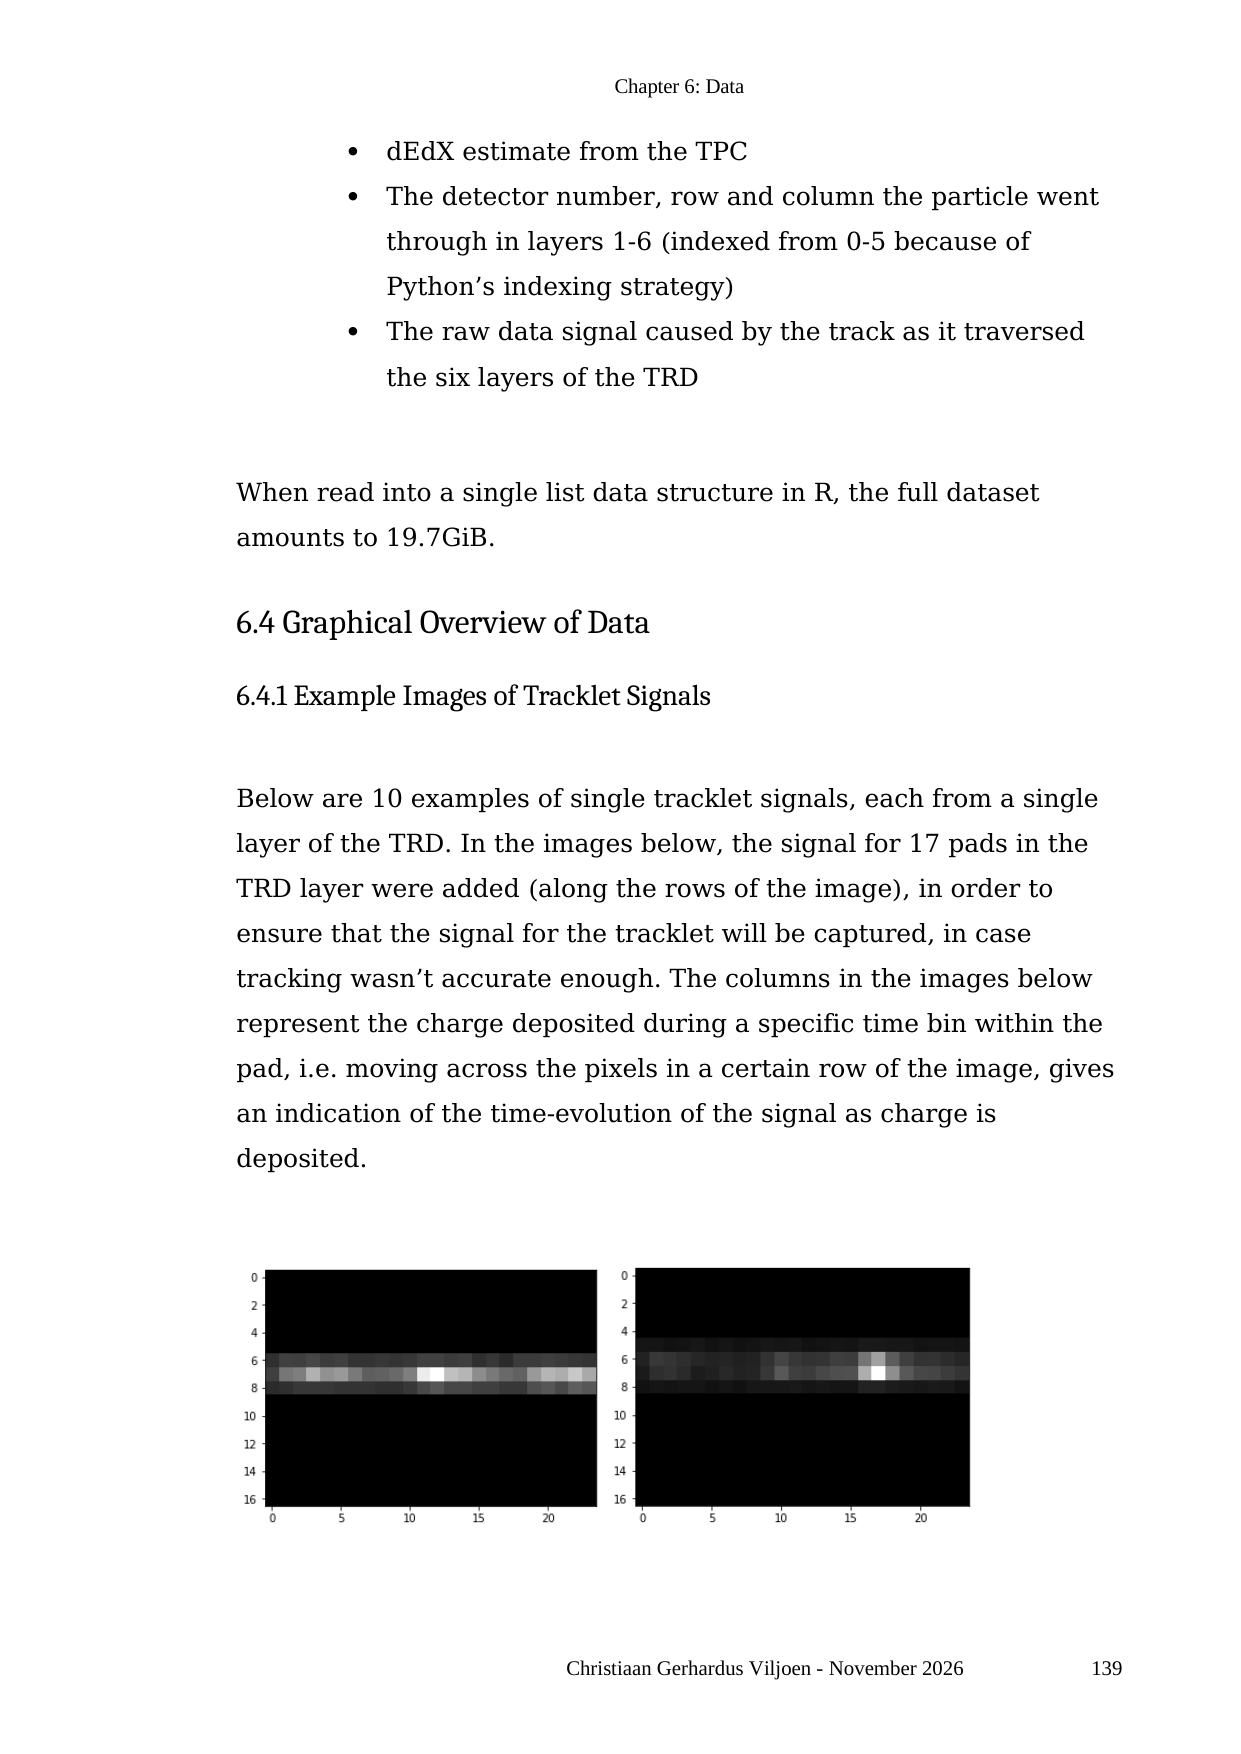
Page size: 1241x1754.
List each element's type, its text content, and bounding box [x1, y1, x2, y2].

list The detector number, row and column the particle went through in layers 1-6 (indexed from 0-5 because of Python’s indexing strategy) [349, 181, 1122, 301]
subtitle Graphical Overview of Data [236, 604, 1122, 642]
text When read into a single list data structure in R, the full dataset amounts to 19.7GiB. [236, 476, 1122, 551]
list dEdX estimate from the TPC [349, 135, 1122, 166]
list The raw data signal caused by the track as it traversed the six layers of the TRD [349, 316, 1122, 391]
text Below are 10 examples of single tracklet signals, each from a single layer of the TRD. In the images below, the signal for 17 pads in the TRD layer were added (along the rows of the image), in order to ensure that the signal for the tracklet will be captured, in case tracking wasn’t accurate enough. The columns in the images below represent the charge deposited during a specific time bin within the pad, i.e. moving across the pixels in a certain row of the image, gives an indication of the time-evolution of the signal as charge is deposited. [236, 783, 1122, 1173]
subtitle Example Images of Tracklet Signals [236, 679, 1122, 713]
picture [236, 1258, 980, 1532]
